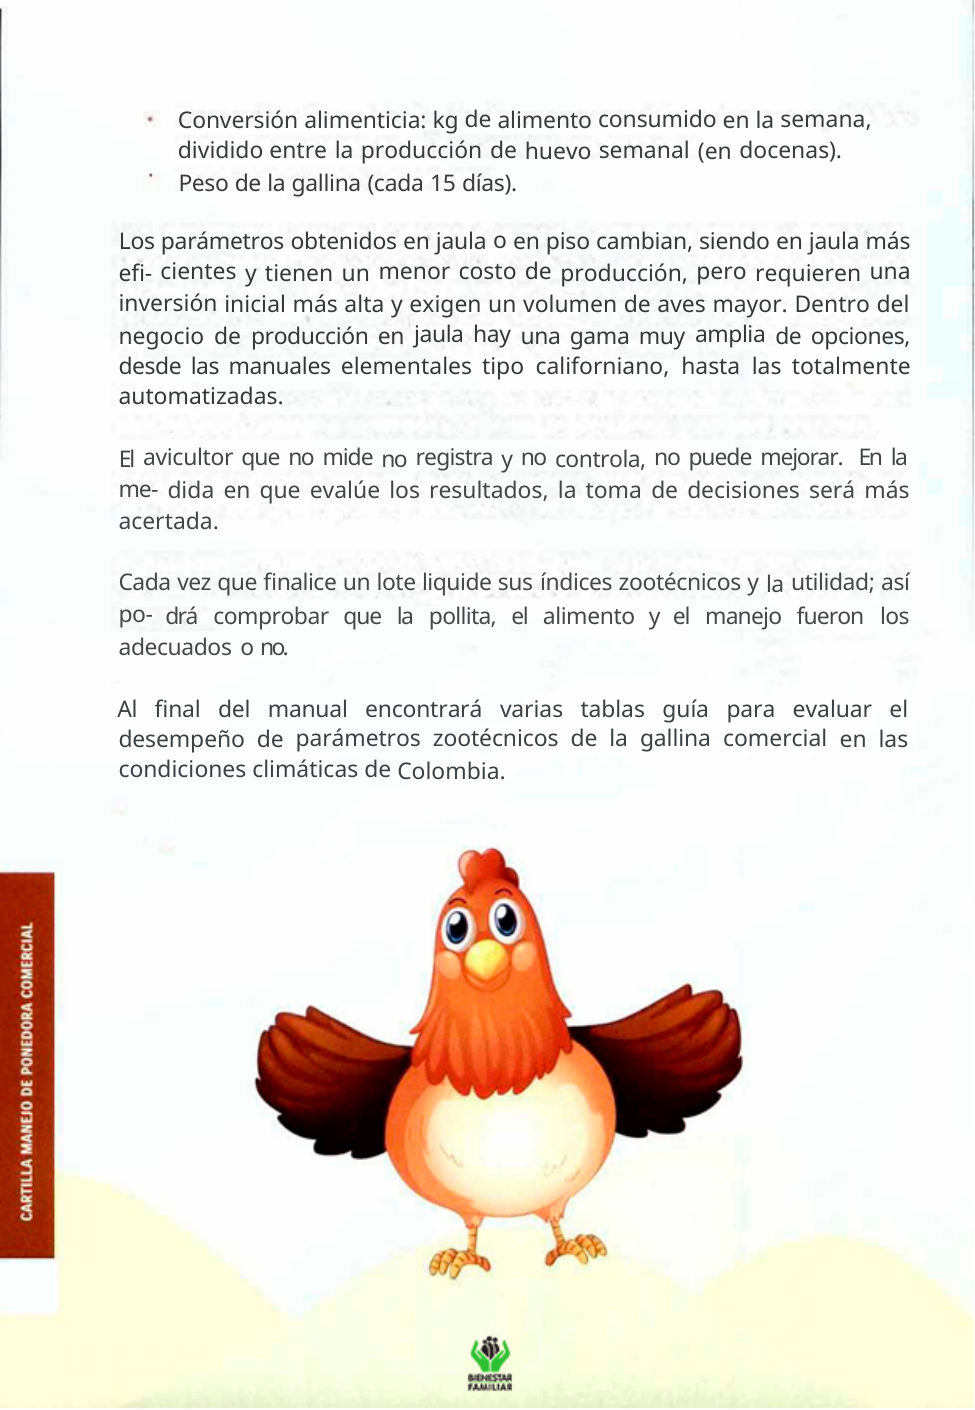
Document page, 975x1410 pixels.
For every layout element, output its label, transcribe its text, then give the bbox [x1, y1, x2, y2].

text El avicultor que no mide no registra y no controla, no puede mejorar. En la me- dida en que evalúe los resultados, la toma de decisiones será más acertada. [118, 441, 911, 536]
text Los parámetros obtenidos en jaula o en piso cambian, siendo en jaula más efi- cientes y tienen un menor costo de producción, pero requieren una inversión inicial más alta y exigen un volumen de aves mayor. Dentro del negocio de producción en jaula hay una gama muy amplia de opciones, desde las manuales elementales tipo californiano, hasta las totalmente automatizadas. [118, 225, 911, 411]
text Conversión alimenticia: kg de alimento consumido en la semana, dividido entre la producción de huevo semanal (en docenas). [178, 104, 923, 166]
picture [0, 0, 975, 1410]
text Cada vez que finalice un lote liquide sus índices zootécnicos y la utilidad; así po- drá comprobar que la pollita, el alimento y el manejo fueron los adecuados o no. [118, 567, 910, 662]
list Peso de la gallina (cada 15 días). [148, 167, 923, 198]
text Al final del manual encontrará varias tablas guía para evaluar el desempeño de parámetros zootécnicos de la gallina comercial en las condiciones climáticas de Colombia. [117, 693, 908, 786]
